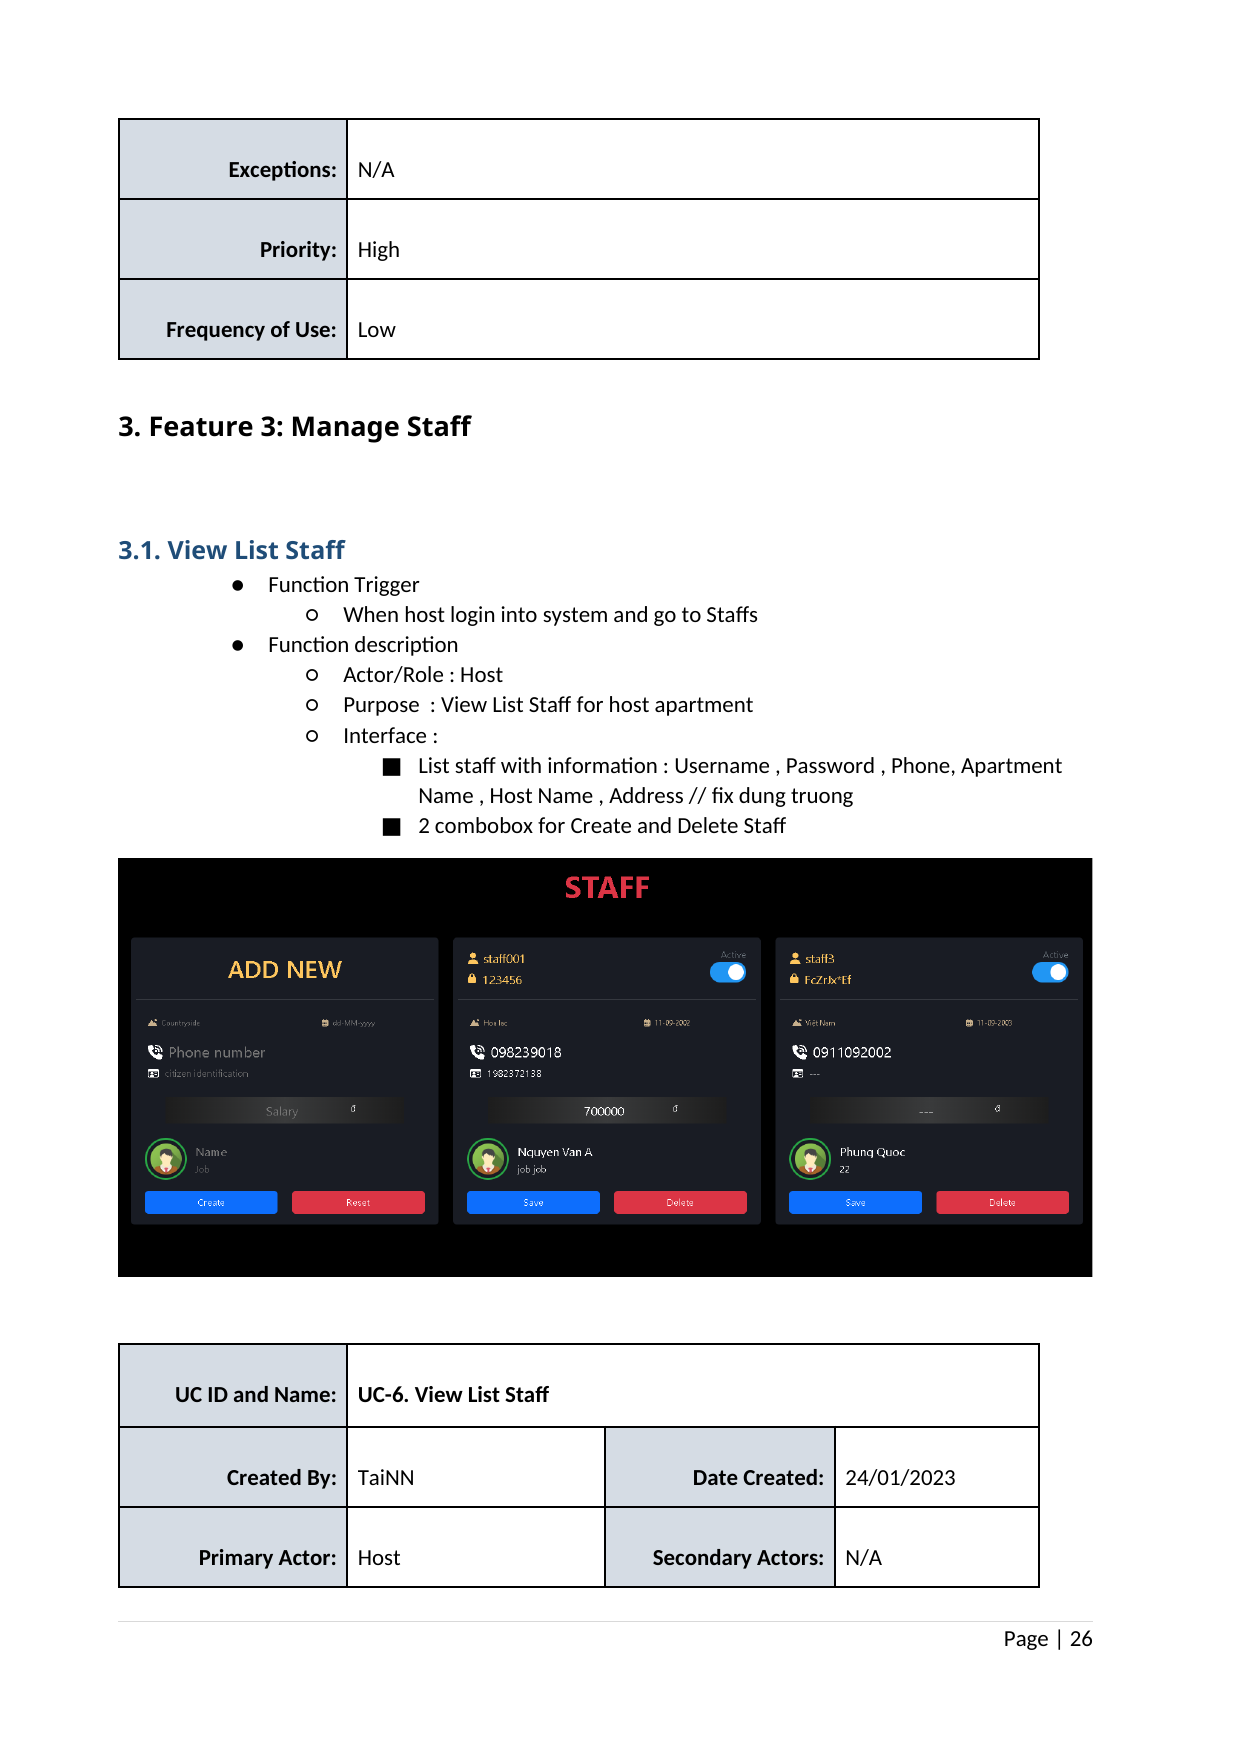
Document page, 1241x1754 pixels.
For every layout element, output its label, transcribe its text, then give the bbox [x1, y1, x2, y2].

list Purpose : View List Staff for host apartment [306, 691, 1093, 719]
table_cell Secondary Actors: [606, 1508, 834, 1586]
list Actor/Role : Host [306, 660, 1093, 688]
list Function Trigger [231, 570, 1093, 598]
table_cell 24/01/2023 [836, 1428, 1038, 1506]
subtitle 3. Feature 3: Manage Staff [118, 407, 1093, 444]
table_cell Frequency of Use: [120, 280, 346, 358]
list Function description [231, 630, 1093, 658]
list When host login into system and go to Staffs [306, 600, 1093, 628]
subtitle 3.1. View List Staff [118, 533, 1093, 567]
table_header UC-6. View List Staff [348, 1345, 1038, 1426]
picture [118, 858, 1093, 1277]
table_cell Created By: [120, 1428, 346, 1506]
table_cell Low [348, 280, 1038, 358]
table_cell N/A [836, 1508, 1038, 1586]
table_cell Date Created: [606, 1428, 834, 1506]
table_cell Priority: [120, 200, 346, 278]
table_cell Host [348, 1508, 604, 1586]
table_header UC ID and Name: [120, 1345, 346, 1426]
table_cell N/A [348, 120, 1038, 198]
list List staff with information : Username , Password , Phone, Apartment Name , Host Name , Address // fix dung truong [381, 751, 1093, 809]
list 2 combobox for Create and Delete Staff [381, 811, 1093, 839]
table_cell Primary Actor: [120, 1508, 346, 1586]
list Interface : [306, 721, 1093, 749]
table_cell Exceptions: [120, 120, 346, 198]
table_cell TaiNN [348, 1428, 604, 1506]
table_cell High [348, 200, 1038, 278]
